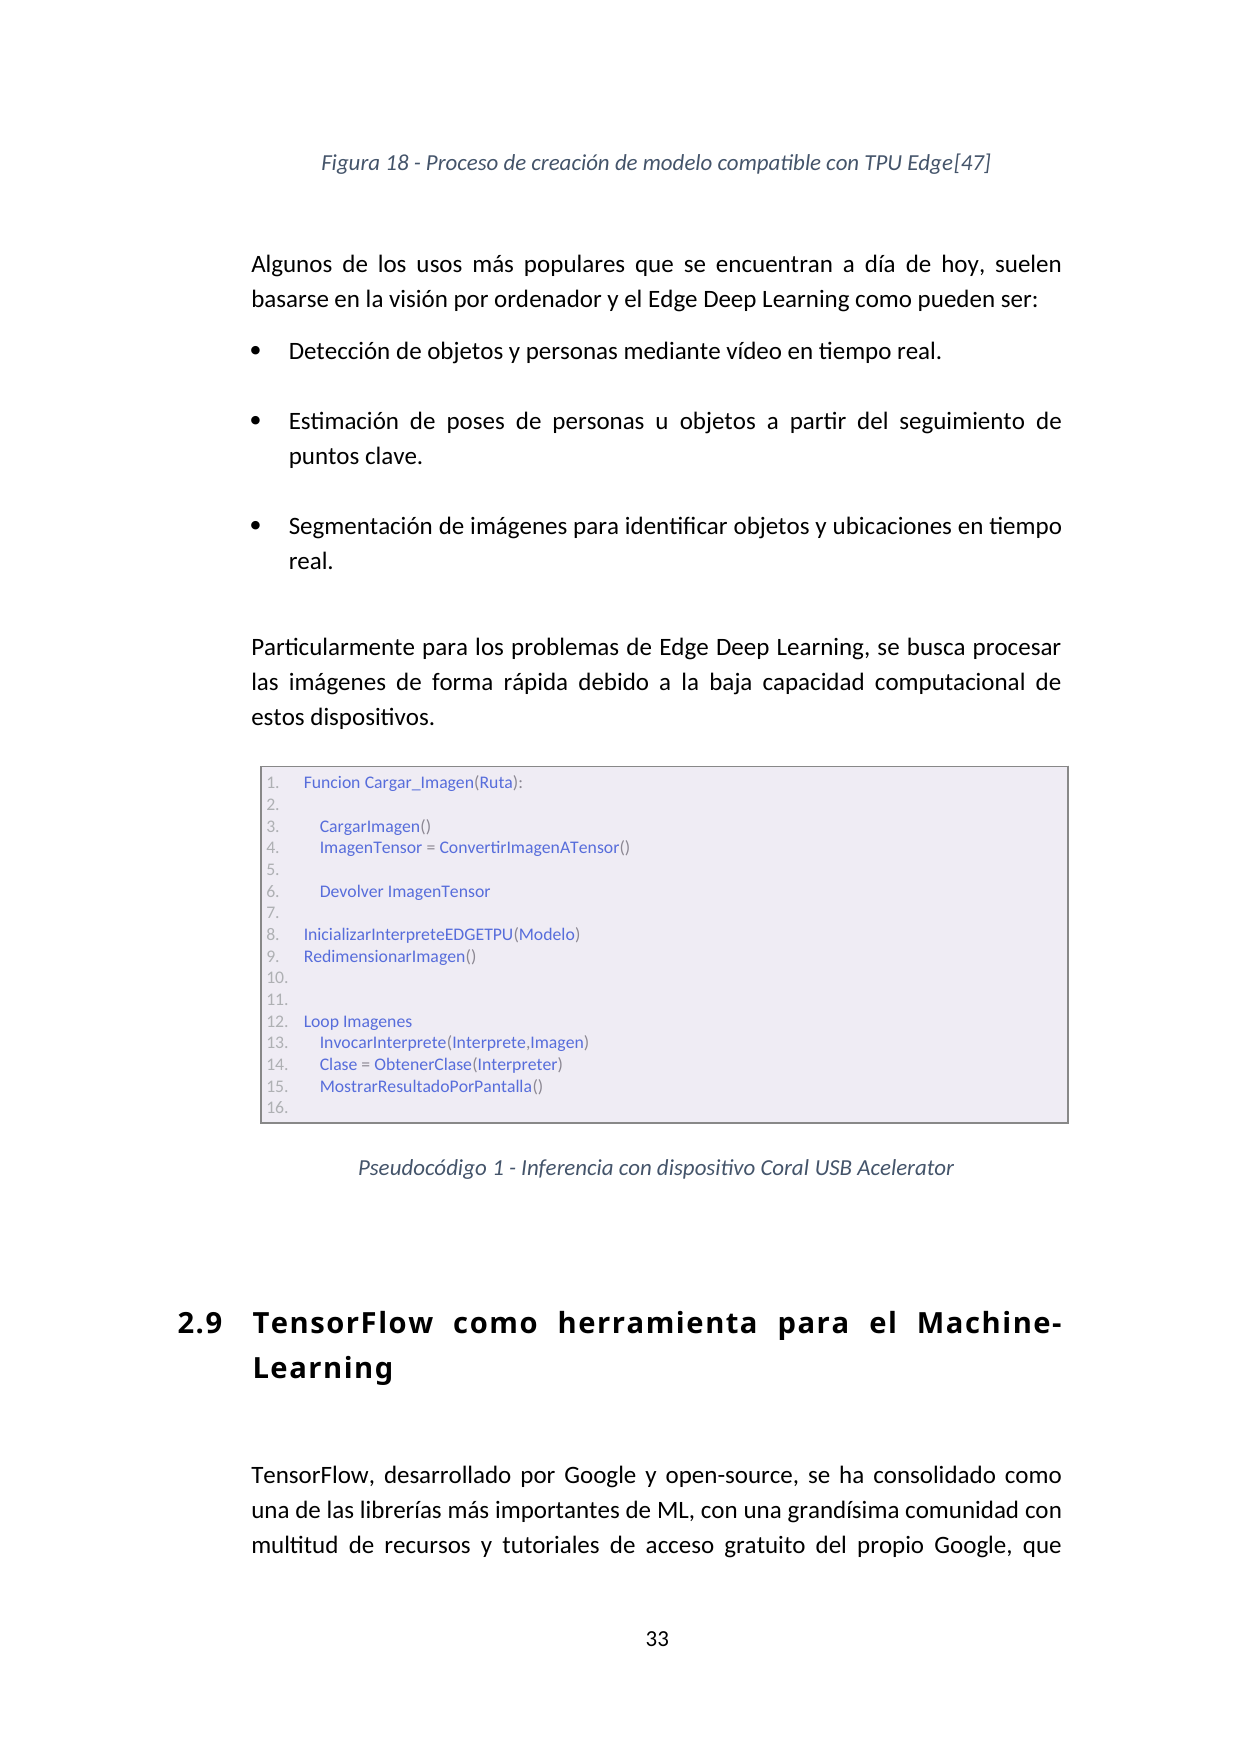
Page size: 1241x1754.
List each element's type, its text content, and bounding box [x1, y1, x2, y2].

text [251, 1459, 1063, 1559]
text Particularmente para los problemas de Edge Deep Learning, se busca procesar las imágenes de forma rápida debido a la baja capacidad computacional de estos dispositivos. [251, 631, 1063, 732]
list MostrarResultadoPorPantalla() [262, 1069, 1067, 1091]
list RedimensionarImagen() [262, 939, 1067, 961]
text Algunos de los usos más populares que se encuentran a día de hoy, suelen basarse en la visión por ordenador y el Edge Deep Learning como pueden ser: [251, 248, 1063, 314]
list ImagenTensor = ConvertirImagenATensor() [262, 831, 1067, 852]
list InvocarInterprete(Interprete,Imagen) [262, 1026, 1067, 1047]
list Detección de objetos y personas mediante vídeo en tiempo real. [251, 335, 1063, 365]
list Segmentación de imágenes para identificar objetos y ubicaciones en tiempo real. [251, 510, 1063, 575]
list Devolver ImagenTensor [262, 874, 1067, 896]
text Pseudocódigo 1 - Inferencia con dispositivo Coral USB Acelerator [251, 1153, 1063, 1181]
subtitle TensorFlow como herramienta para el Machine-Learning [177, 1302, 1063, 1387]
list Clase = ObtenerClase(Interpreter) [262, 1047, 1067, 1069]
list Loop Imagenes [262, 1004, 1067, 1026]
list InicializarInterpreteEDGETPU(Modelo) [262, 917, 1067, 939]
list Estimación de poses de personas u objetos a partir del seguimiento de puntos clave. [251, 405, 1063, 470]
list CargarImagen() [262, 809, 1067, 831]
list Funcion Cargar_Imagen(Ruta): [262, 767, 1067, 787]
